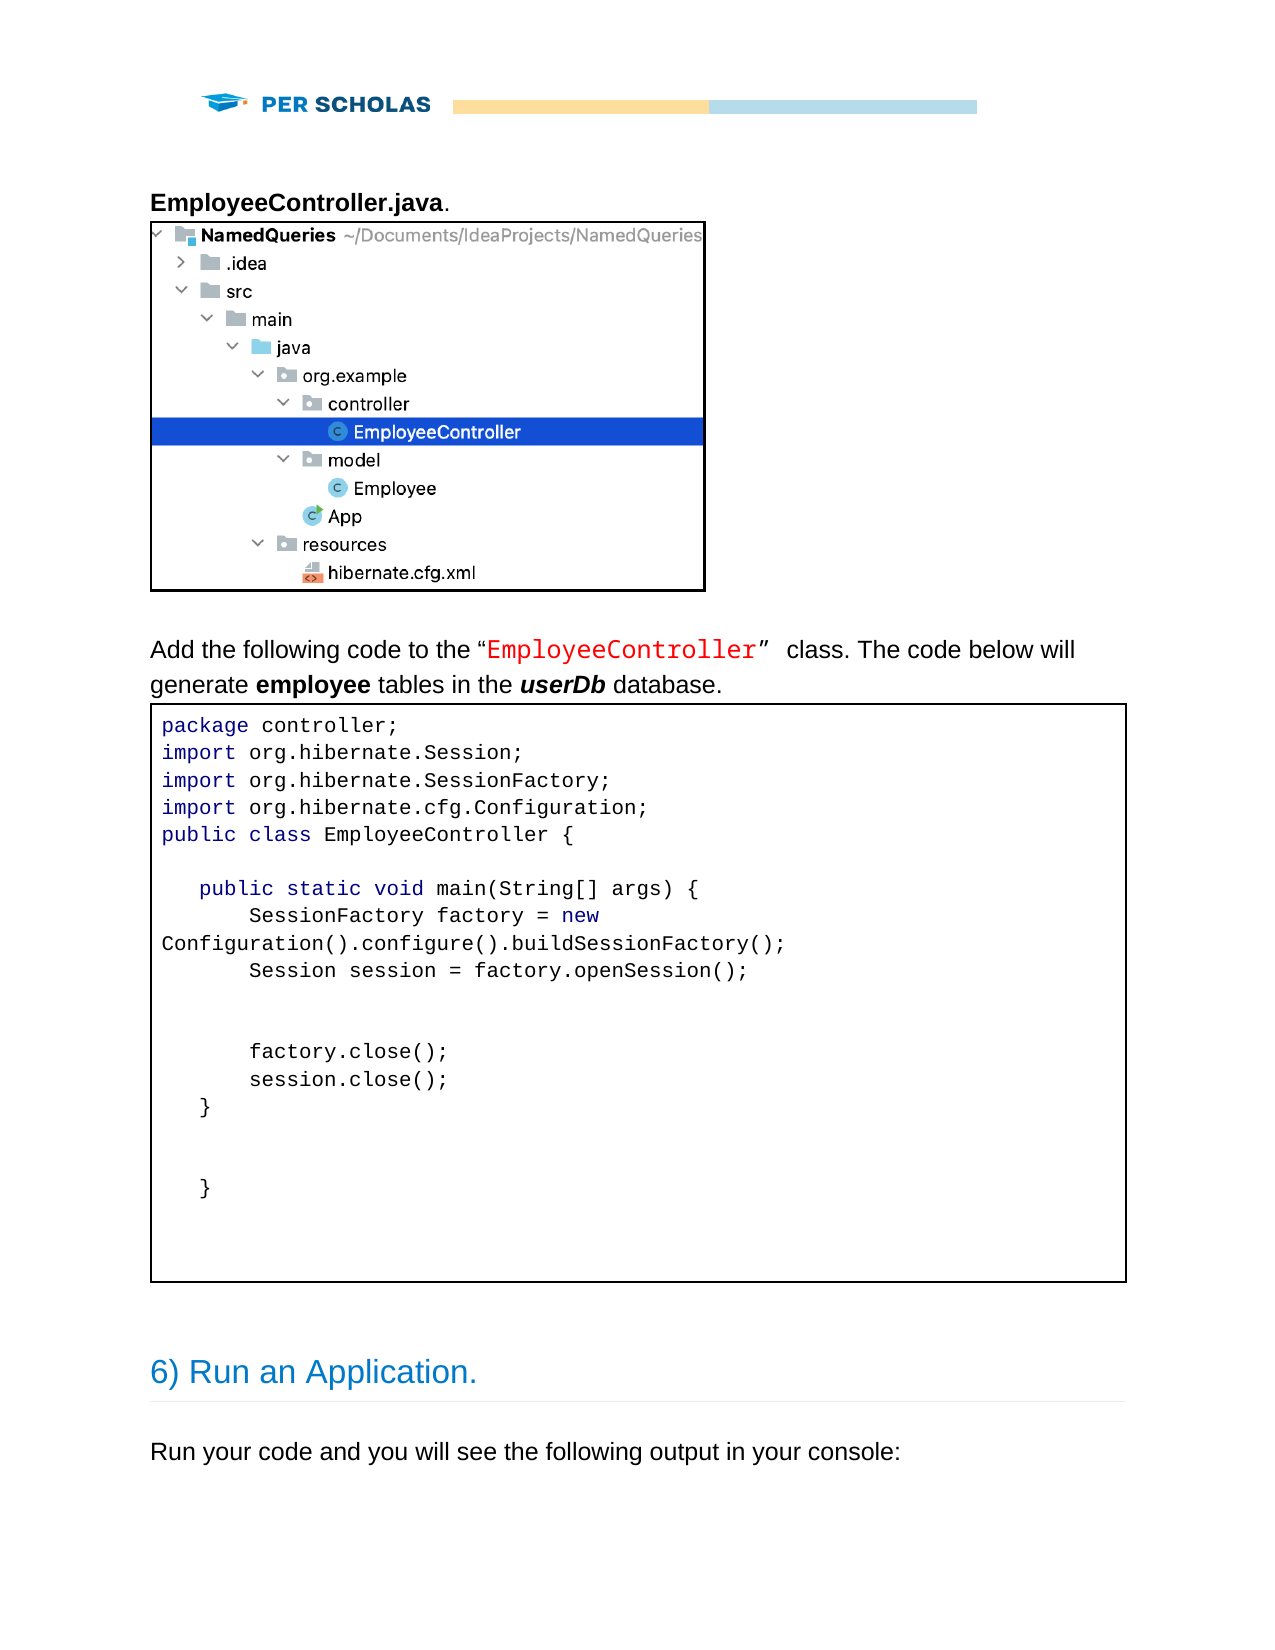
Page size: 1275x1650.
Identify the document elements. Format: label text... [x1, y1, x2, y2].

picture [152, 223, 703, 589]
picture [175, 75, 1025, 161]
text Create a Package called controller inside src/main/java/ . Then create a class called EmployeeController.java. [150, 188, 1125, 217]
text Run your code and you will see the following output in your console: [150, 1437, 1125, 1466]
text Add the following code to the “EmployeeController” class. The code below will generate employee tables in the userDb database. [150, 631, 1125, 698]
table_header package controller; import org.hibernate.Session; import org.hibernate.SessionFactory; import org.hibernate.cfg.Configuration; public class EmployeeController { public static void main(String[] args) { SessionFactory factory = new Configuration().configure().buildSessionFactory(); Session session = factory.openSession(); factory.close(); session.close(); } } [152, 705, 1125, 1281]
subtitle 6) Run an Application. [150, 1352, 1125, 1401]
